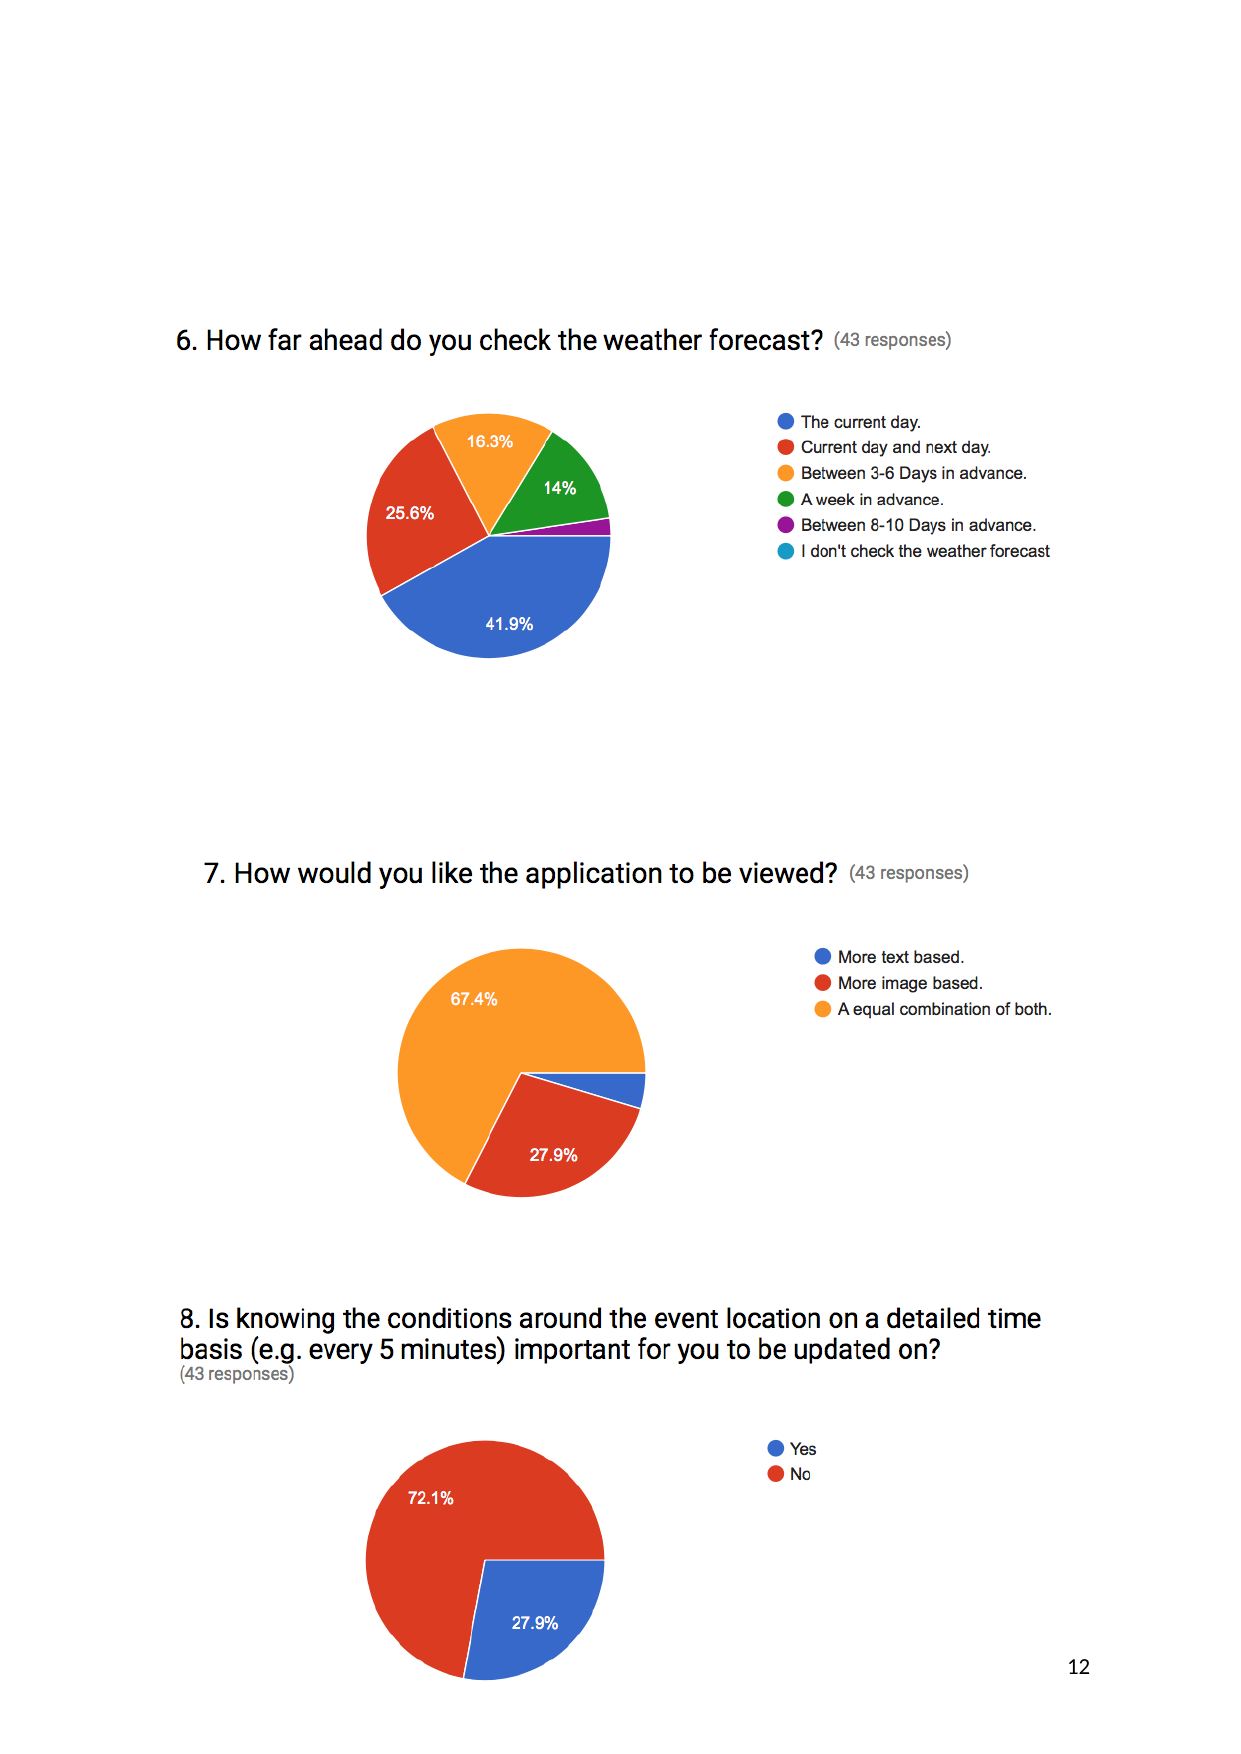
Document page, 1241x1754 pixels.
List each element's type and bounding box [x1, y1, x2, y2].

picture [158, 314, 1099, 694]
picture [176, 838, 1117, 1227]
picture [158, 1286, 1099, 1709]
